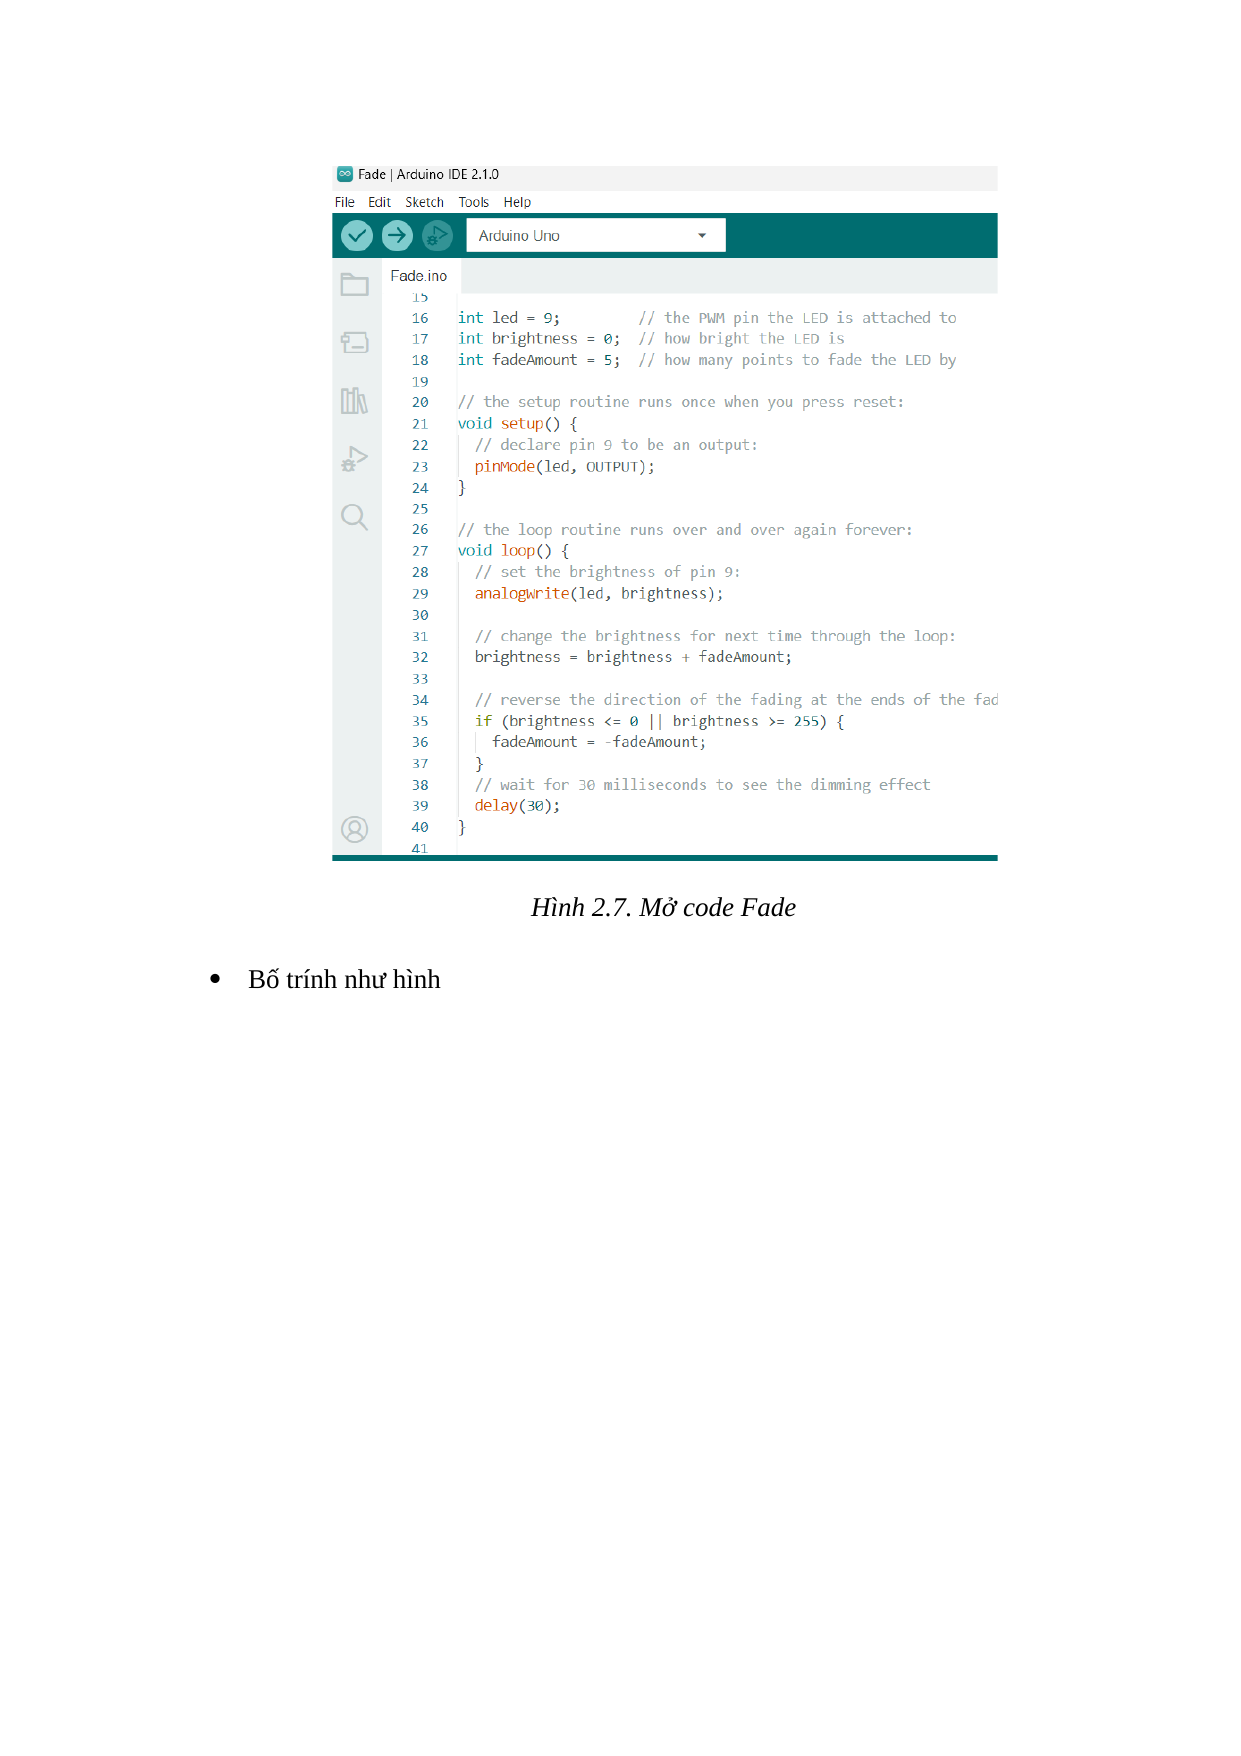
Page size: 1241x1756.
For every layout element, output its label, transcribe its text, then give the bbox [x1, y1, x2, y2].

text Hình 2.7. Mở code Fade [173, 892, 1157, 923]
picture [332, 166, 998, 861]
list Bố trính như hình [210, 963, 1157, 994]
